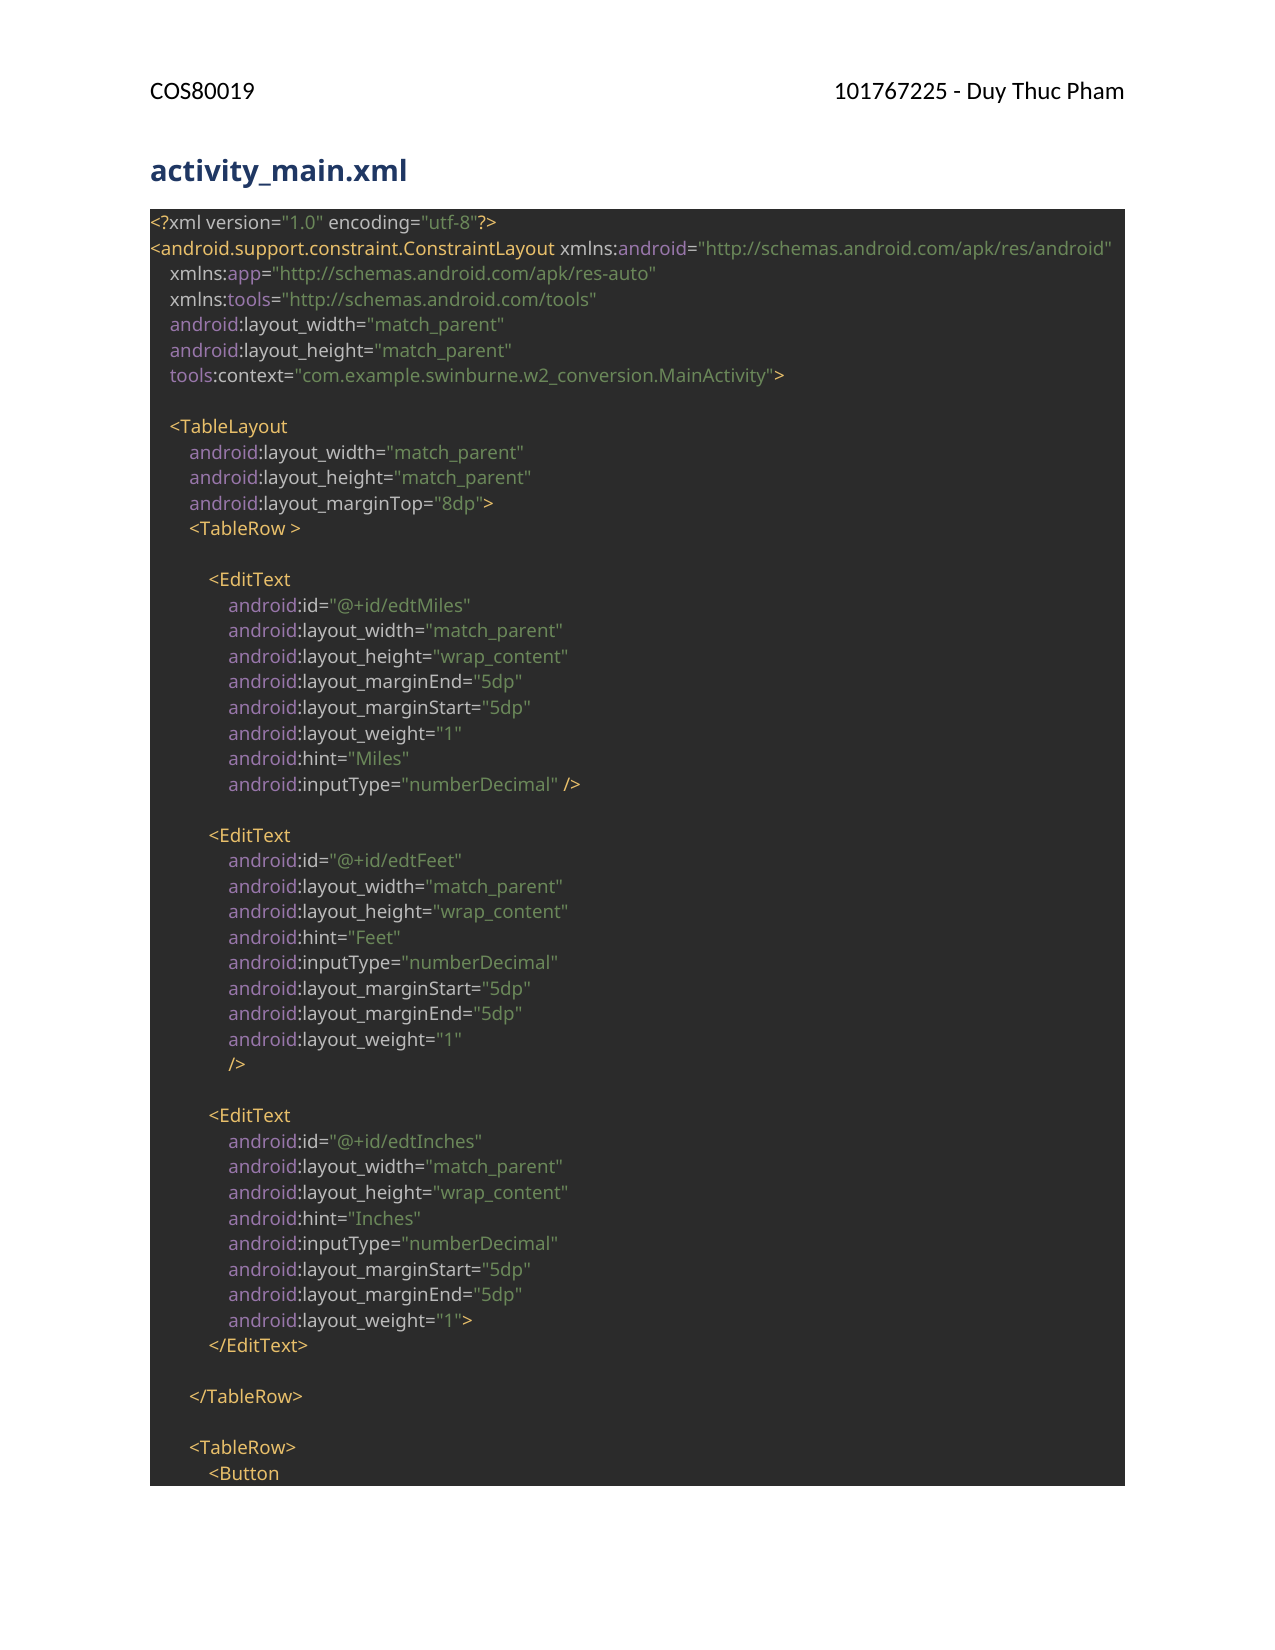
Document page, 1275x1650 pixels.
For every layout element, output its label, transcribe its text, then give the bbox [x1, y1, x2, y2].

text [150, 209, 1125, 1486]
subtitle activity_main.xml [150, 150, 1125, 190]
